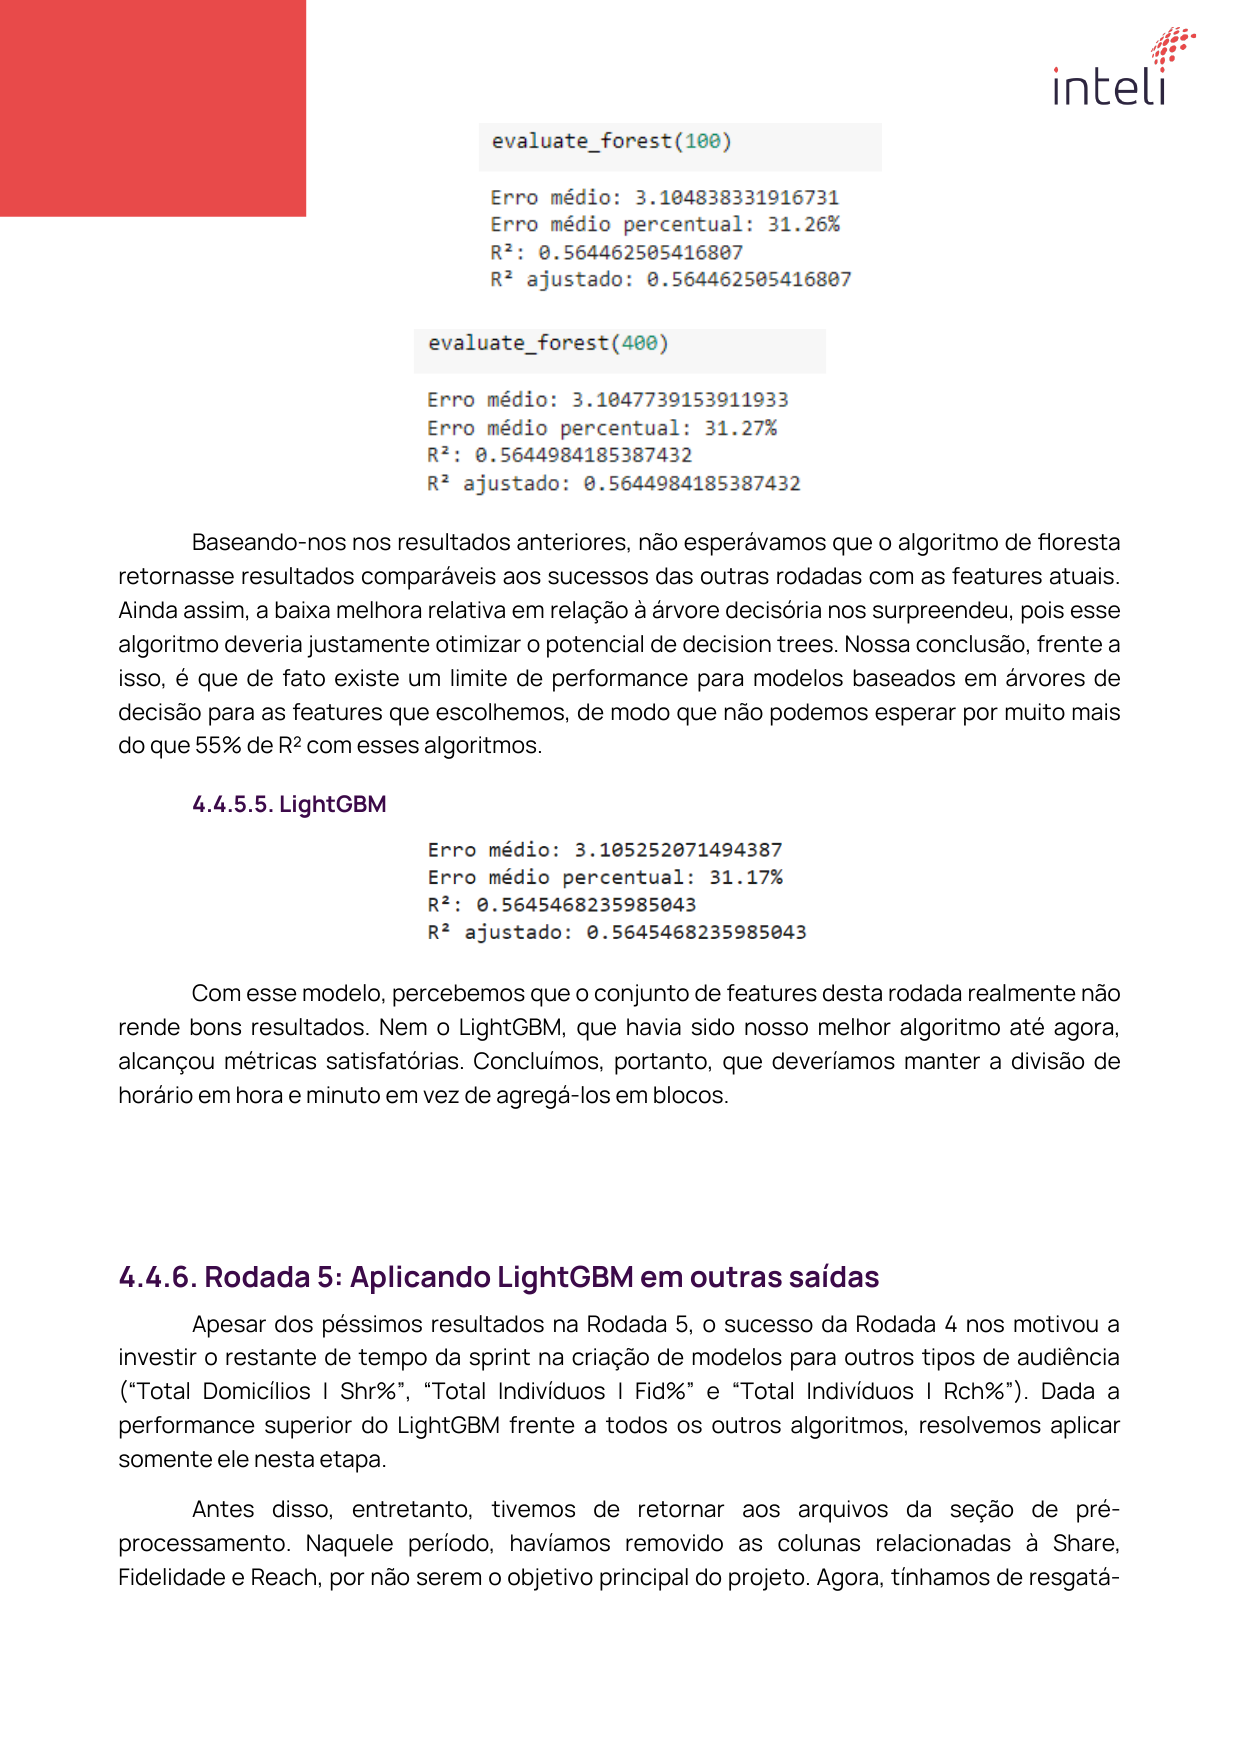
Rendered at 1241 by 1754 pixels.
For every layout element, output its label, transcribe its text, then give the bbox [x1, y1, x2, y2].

picture [0, 0, 307, 217]
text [118, 1493, 1122, 1592]
picture [413, 329, 827, 508]
picture [422, 826, 819, 958]
subtitle 4.4.5.5. LightGBM [118, 788, 1122, 820]
text Com esse modelo, percebemos que o conjunto de features desta rodada realmente não rende bons resultados. Nem o LightGBM, que havia sido nosso melhor algoritmo até agora, alcançou métricas satisfatórias. Concluímos, portanto, que deveríamos manter a divisão de horário em hora e minuto em vez de agregá-los em blocos. [118, 977, 1122, 1110]
text Baseando-nos nos resultados anteriores, não esperávamos que o algoritmo de floresta retornasse resultados comparáveis aos sucessos das outras rodadas com as features atuais. Ainda assim, a baixa melhora relativa em relação à árvore decisória nos surpreendeu, pois esse algoritmo deveria justamente otimizar o potencial de decision trees. Nossa conclusão, frente a isso, é que de fato existe um limite de performance para modelos baseados em árvores de decisão para as features que escolhemos, de modo que não podemos esperar por muito mais do que 55% de R² com esses algoritmos. [118, 526, 1122, 761]
subtitle 4.4.6. Rodada 5: Aplicando LightGBM em outras saídas [118, 1256, 1122, 1296]
picture [478, 123, 882, 310]
text Apesar dos péssimos resultados na Rodada 5, o sucesso da Rodada 4 nos motivou a investir o restante de tempo da sprint na criação de modelos para outros tipos de audiência (“Total Domicílios | Shr%”, “Total Indivíduos | Fid%” e “Total Indivíduos | Rch%”). Dada a performance superior do LightGBM frente a todos os outros algoritmos, resolvemos aplicar somente ele nesta etapa. [118, 1307, 1122, 1474]
picture [1054, 27, 1197, 105]
